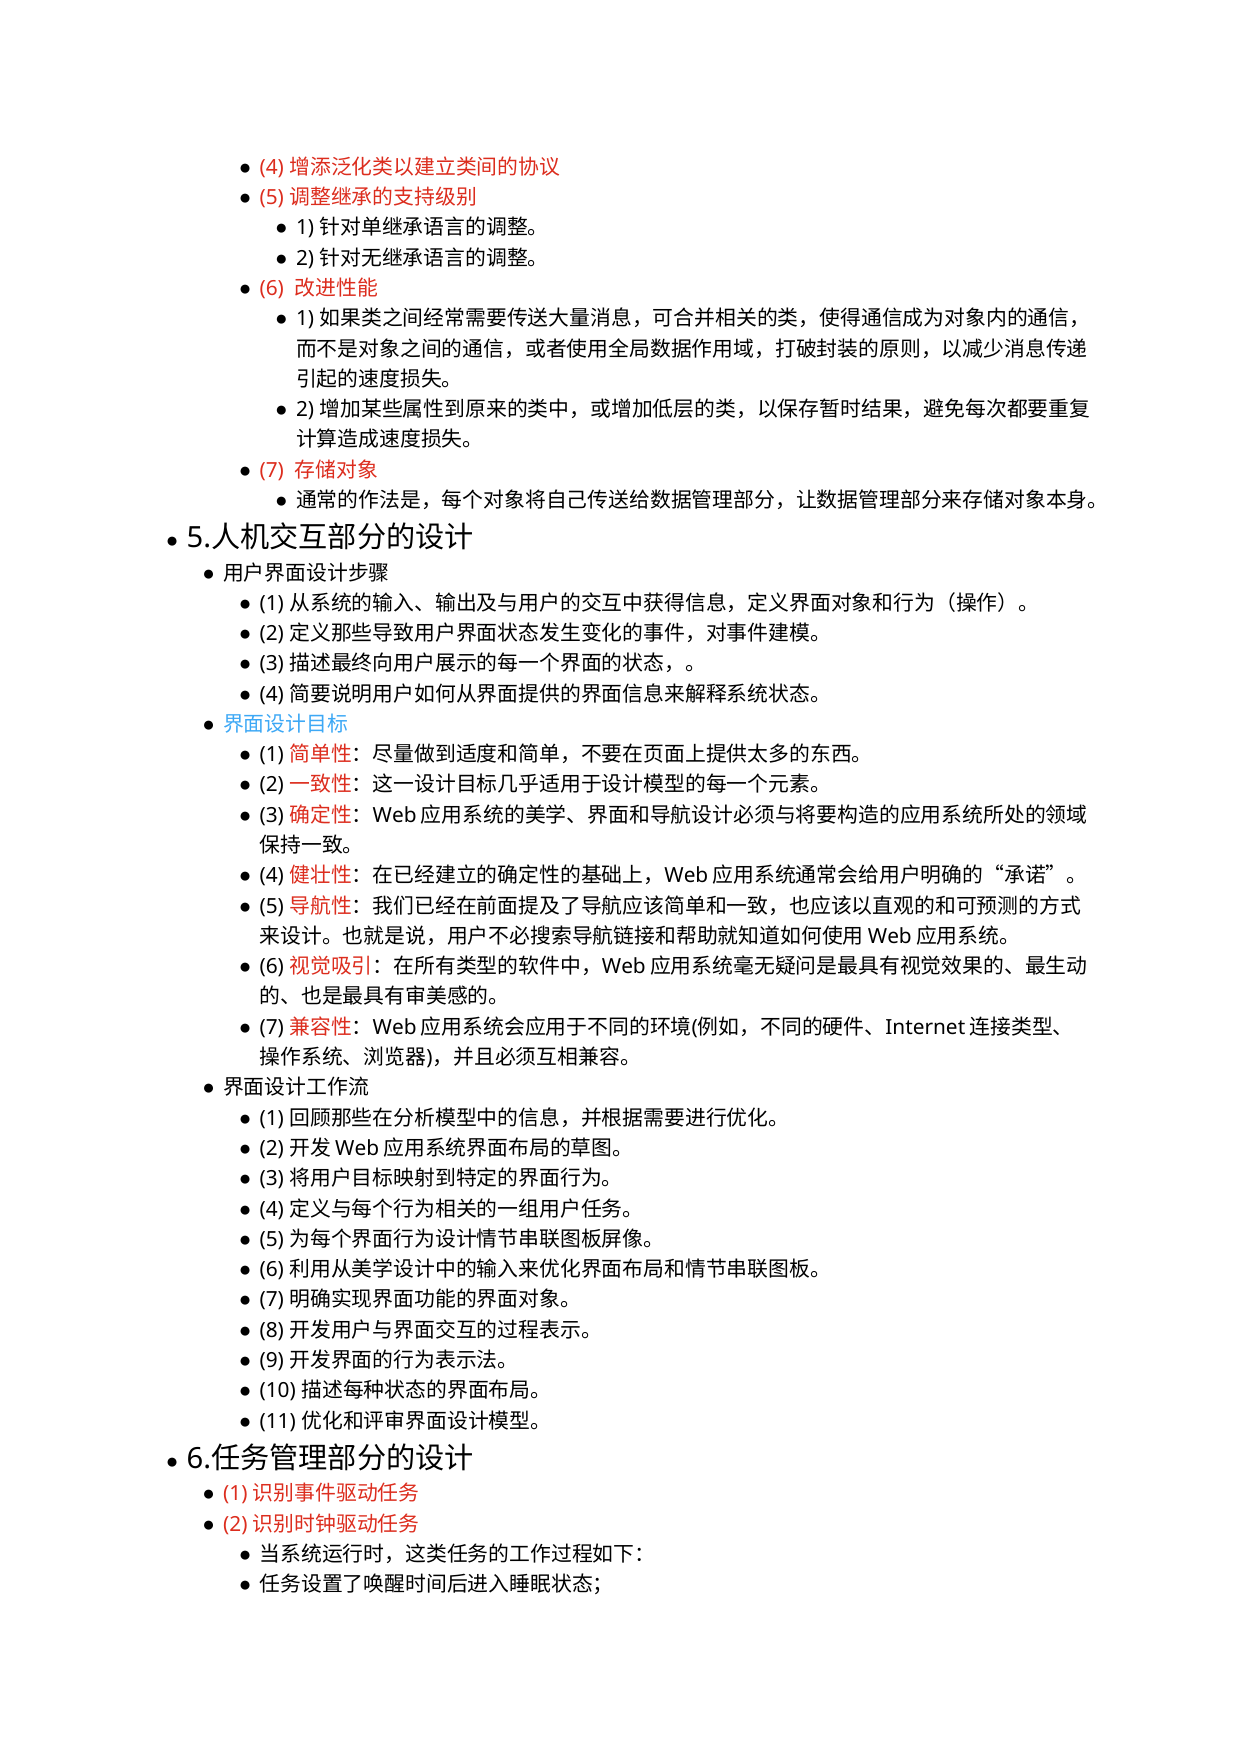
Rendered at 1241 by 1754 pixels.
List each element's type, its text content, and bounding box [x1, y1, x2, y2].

list (4) 简要说明用户如何从界面提供的界面信息来解释系统状态。 [238, 677, 1090, 707]
list (2) 识别时钟驱动任务 [202, 1507, 1090, 1537]
list (1) 简单性：尽量做到适度和简单，不要在页面上提供太多的东西。 [238, 737, 1090, 768]
list (8) 开发用户与界面交互的过程表示。 [238, 1313, 1090, 1343]
list (3) 确定性：Web应用系统的美学、界面和导航设计必须与将要构造的应用系统所处的领域保持一致。 [238, 798, 1090, 858]
list (1) 回顾那些在分析模型中的信息，并根据需要进行优化。 [238, 1101, 1090, 1131]
list (5) 导航性：我们已经在前面提及了导航应该简单和一致，也应该以直观的和可预测的方式来设计。也就是说，用户不必搜索导航链接和帮助就知道如何使用Web应用系统。 [238, 889, 1090, 949]
list (7) 存储对象 [238, 453, 1090, 483]
list (5) 调整继承的支持级别 [238, 180, 1090, 211]
list 用户界面设计步骤 [202, 556, 1090, 586]
list 界面设计目标 [202, 707, 1090, 737]
list 当系统运行时，这类任务的工作过程如下： [238, 1537, 1090, 1567]
list 任务设置了唤醒时间后进入睡眠状态； [238, 1567, 1090, 1598]
list (2) 开发Web应用系统界面布局的草图。 [238, 1131, 1090, 1161]
list 2) 针对无继承语言的调整。 [275, 241, 1090, 271]
list (9) 开发界面的行为表示法。 [238, 1343, 1090, 1374]
list (4) 定义与每个行为相关的一组用户任务。 [238, 1192, 1090, 1222]
list (4) 增添泛化类以建立类间的协议 [238, 150, 1090, 180]
list (6) 利用从美学设计中的输入来优化界面布局和情节串联图板。 [238, 1252, 1090, 1283]
list (6) 改进性能 [238, 271, 1090, 302]
list 1) 如果类之间经常需要传送大量消息，可合并相关的类，使得通信成为对象内的通信，而不是对象之间的通信，或者使用全局数据作用域，打破封装的原则，以减少消息传递引起的速度损失。 [275, 302, 1090, 392]
list (3) 将用户目标映射到特定的界面行为。 [238, 1161, 1090, 1192]
list 界面设计工作流 [202, 1071, 1090, 1101]
list 5.人机交互部分的设计 [166, 513, 1090, 556]
list (2) 一致性：这一设计目标几乎适用于设计模型的每一个元素。 [238, 768, 1090, 798]
list (11) 优化和评审界面设计模型。 [238, 1404, 1090, 1434]
list 2) 增加某些属性到原来的类中，或增加低层的类，以保存暂时结果，避免每次都要重复计算造成速度损失。 [275, 392, 1090, 453]
list 1) 针对单继承语言的调整。 [275, 211, 1090, 241]
list (4) 健壮性：在已经建立的确定性的基础上，Web应用系统通常会给用户明确的“承诺”。 [238, 858, 1090, 889]
list (1) 从系统的输入、输出及与用户的交互中获得信息，定义界面对象和行为（操作）。 [238, 586, 1090, 616]
list 通常的作法是，每个对象将自己传送给数据管理部分，让数据管理部分来存储对象本身。 [275, 483, 1090, 513]
list (5) 为每个界面行为设计情节串联图板屏像。 [238, 1222, 1090, 1252]
list (3) 描述最终向用户展示的每一个界面的状态，。 [238, 647, 1090, 677]
list (7) 明确实现界面功能的界面对象。 [238, 1283, 1090, 1313]
list (6) 视觉吸引：在所有类型的软件中，Web应用系统毫无疑问是最具有视觉效果的、最生动的、也是最具有审美感的。 [238, 949, 1090, 1010]
list (2) 定义那些导致用户界面状态发生变化的事件，对事件建模。 [238, 616, 1090, 647]
list (10) 描述每种状态的界面布局。 [238, 1374, 1090, 1404]
list 6.任务管理部分的设计 [166, 1434, 1090, 1477]
list (1) 识别事件驱动任务 [202, 1477, 1090, 1507]
list (7) 兼容性：Web应用系统会应用于不同的环境(例如，不同的硬件、Internet连接类型、操作系统、浏览器)，并且必须互相兼容。 [238, 1010, 1090, 1071]
